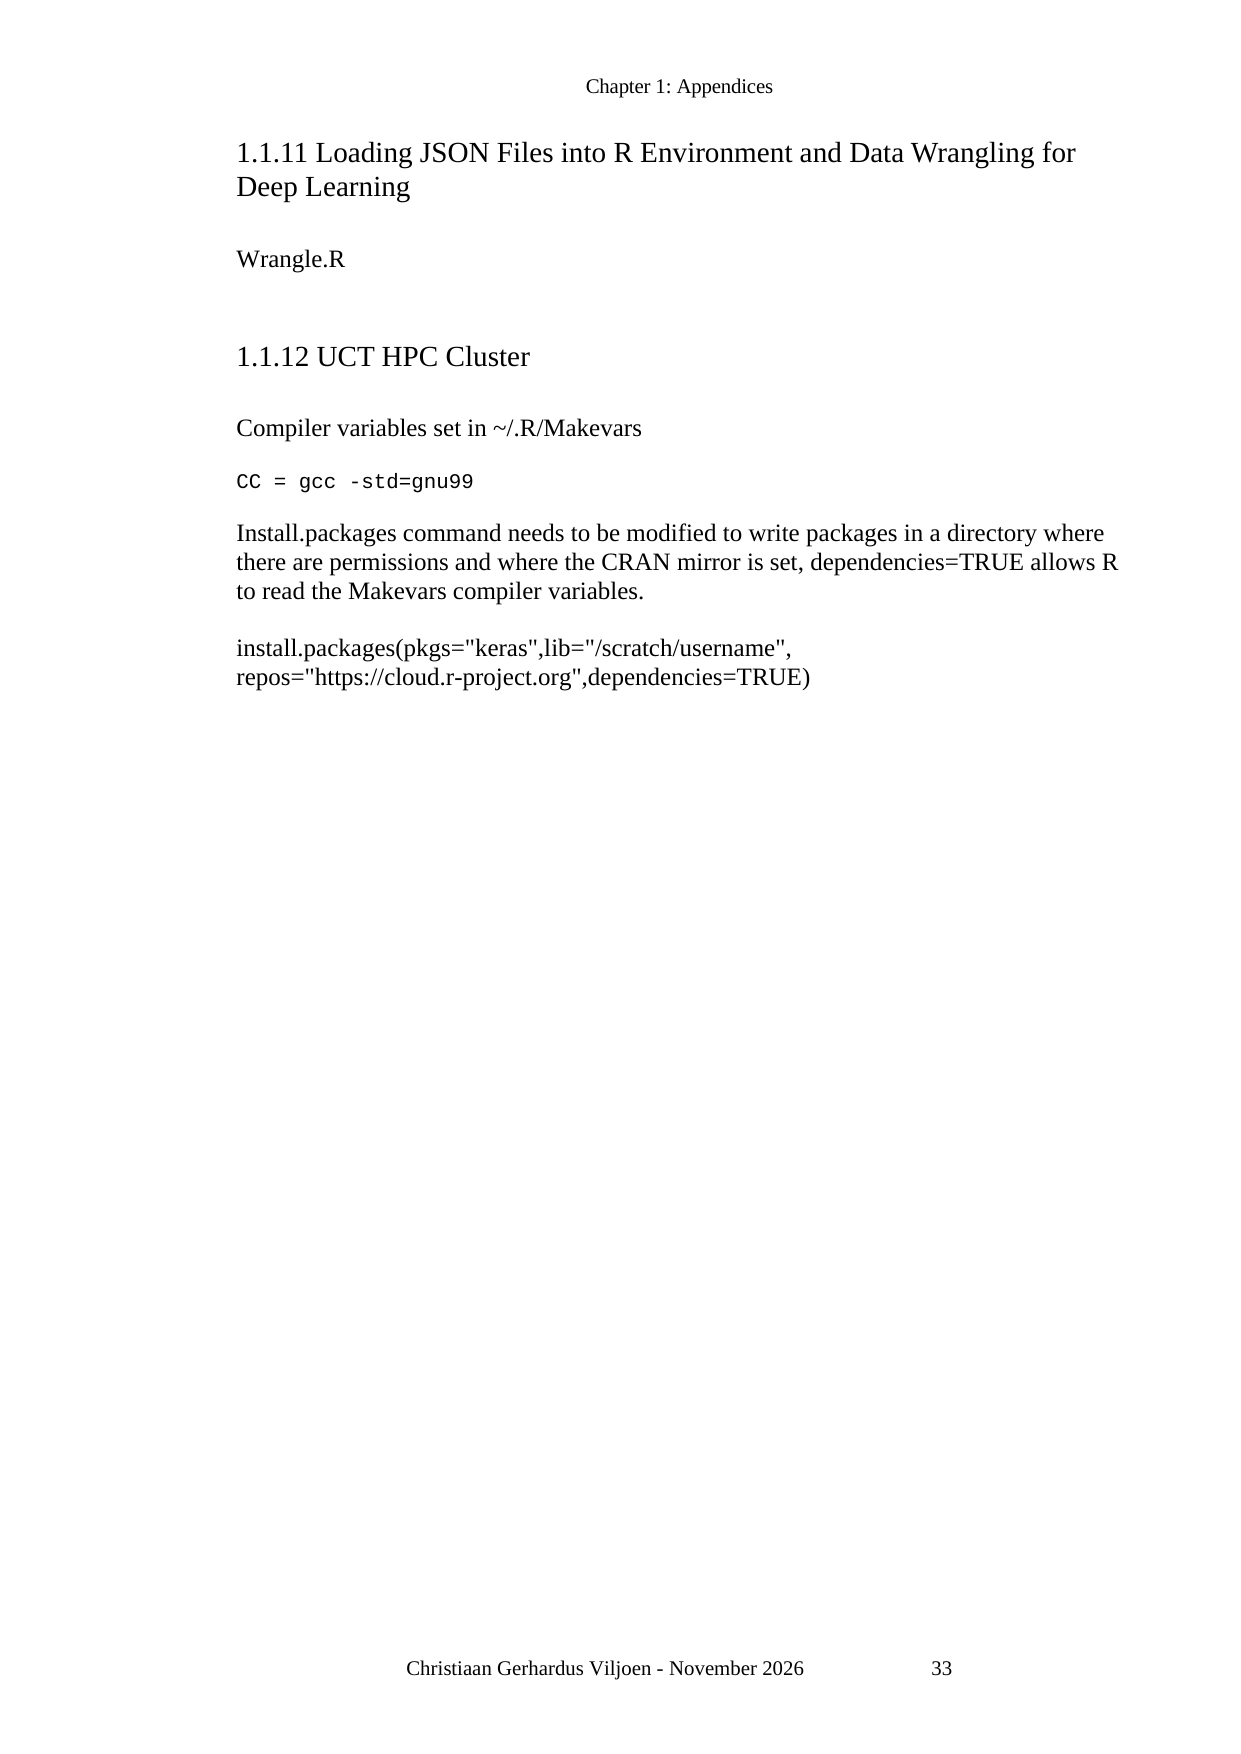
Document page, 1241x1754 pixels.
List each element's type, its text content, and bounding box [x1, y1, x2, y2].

text Install.packages command needs to be modified to write packages in a directory where there are permissions and where the CRAN mirror is set, dependencies=TRUE allows R to read the Makevars compiler variables. [236, 518, 1122, 604]
text install.packages(pkgs="keras",lib="/scratch/username", [236, 633, 1122, 662]
subtitle Loading JSON Files into R Environment and Data Wrangling for Deep Learning [236, 135, 1122, 202]
text Compiler variables set in ~/.R/Makevars [236, 413, 1122, 442]
text Wrangle.R [236, 244, 1122, 272]
text repos="https://cloud.r-project.org",dependencies=TRUE) [236, 662, 1122, 691]
subtitle UCT HPC Cluster [236, 339, 1122, 372]
text CC = gcc -std=gnu99 [236, 471, 1122, 495]
